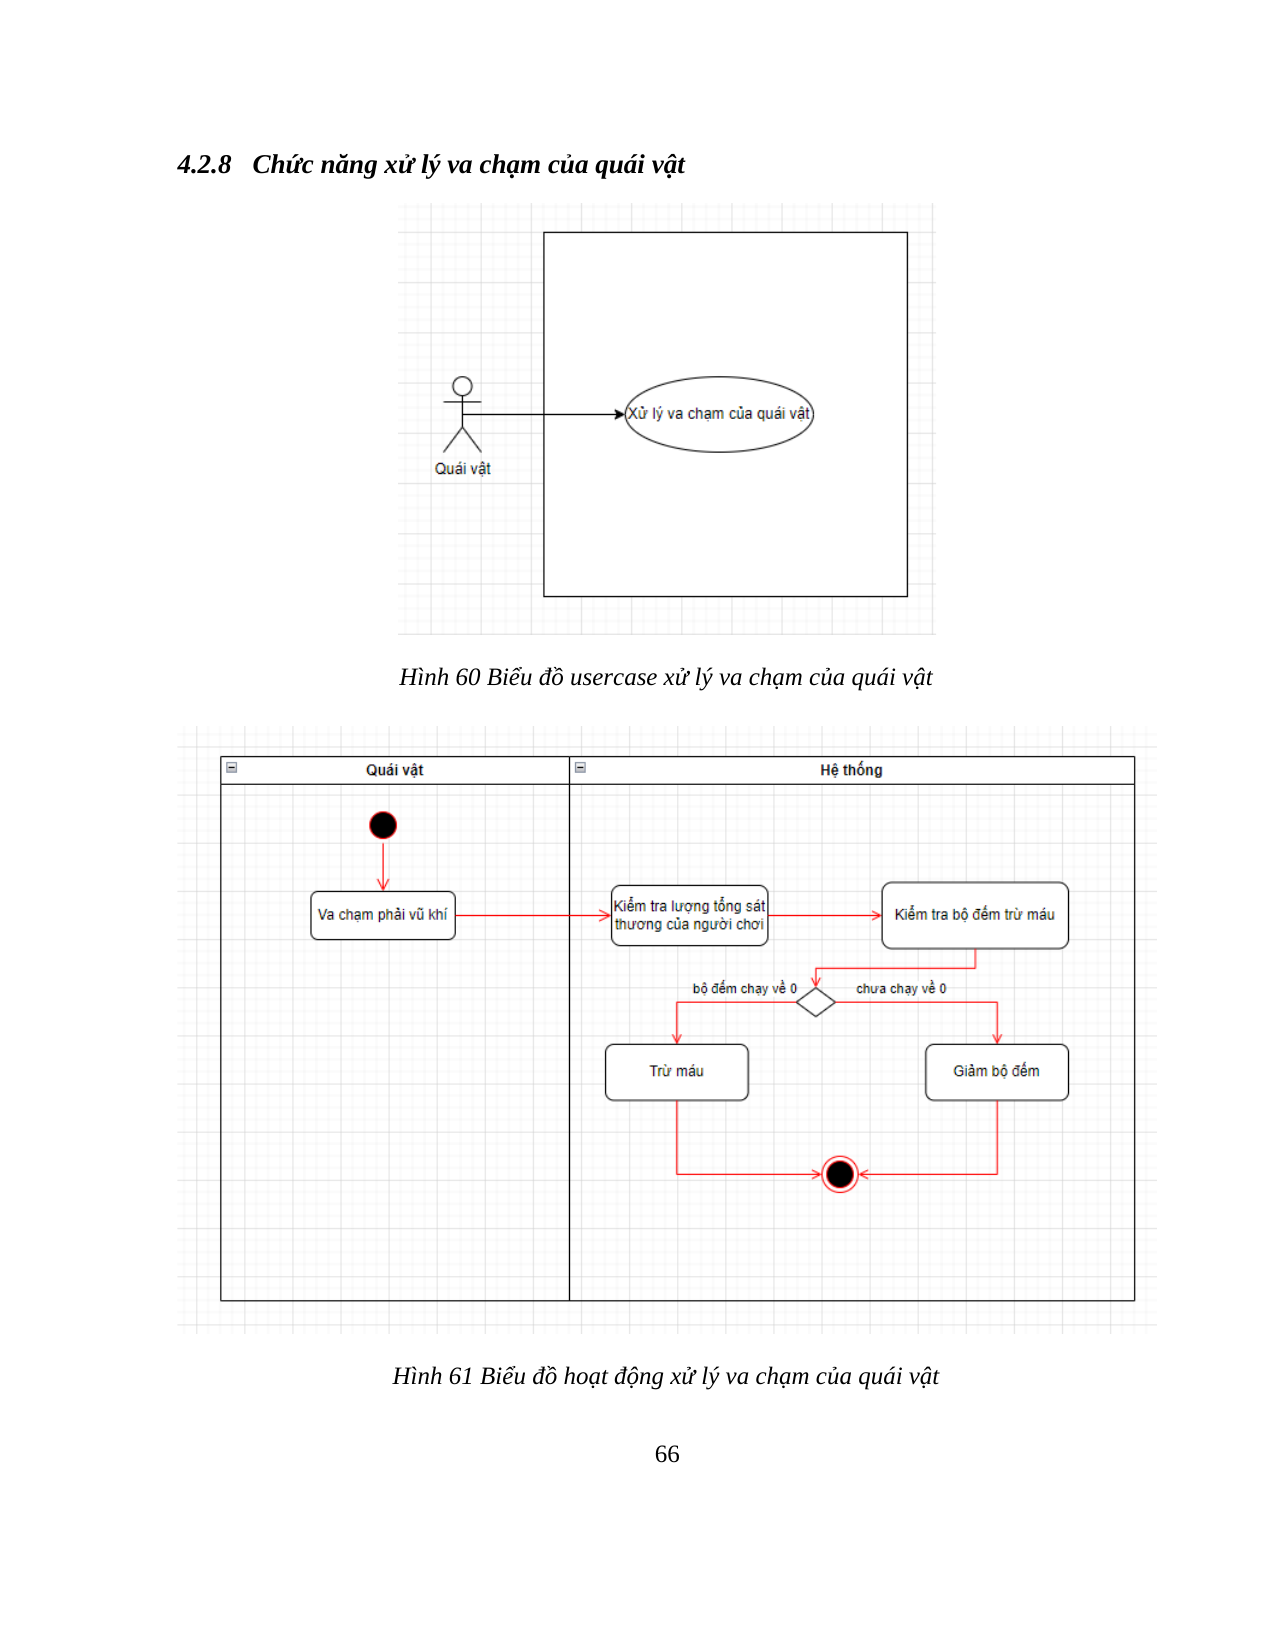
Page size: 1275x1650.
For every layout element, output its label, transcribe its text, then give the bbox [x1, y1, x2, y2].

subtitle Chức năng xử lý va chạm của quái vật [177, 148, 1157, 179]
picture [398, 203, 937, 635]
text Hình 61 Biểu đồ hoạt động xử lý va chạm của quái vật [177, 1361, 1157, 1390]
text Hình 60 Biểu đồ usercase xử lý va chạm của quái vật [177, 662, 1157, 691]
picture [177, 726, 1157, 1334]
